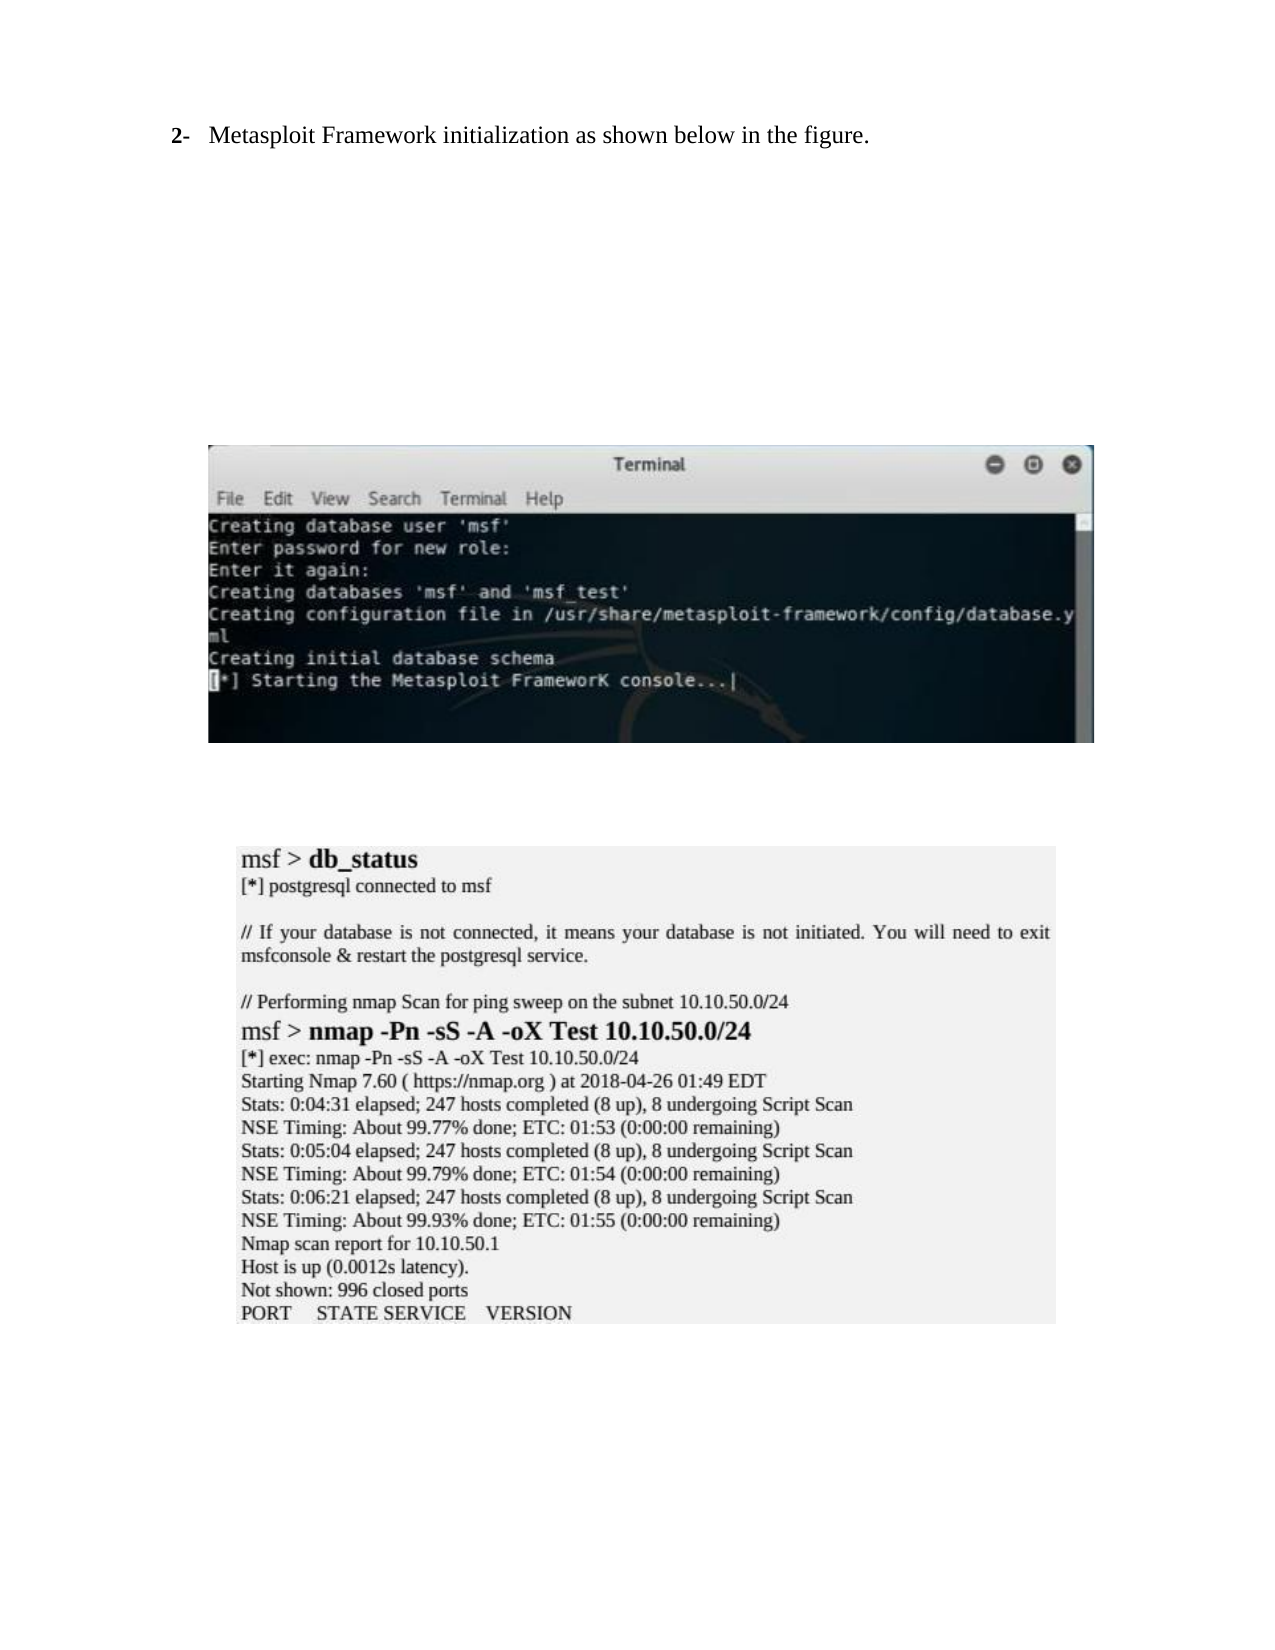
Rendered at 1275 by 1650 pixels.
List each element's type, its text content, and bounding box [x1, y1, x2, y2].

picture [236, 846, 1056, 1324]
picture [208, 445, 1095, 743]
list Metasploit Framework initialization as shown below in the figure. [171, 120, 1044, 149]
